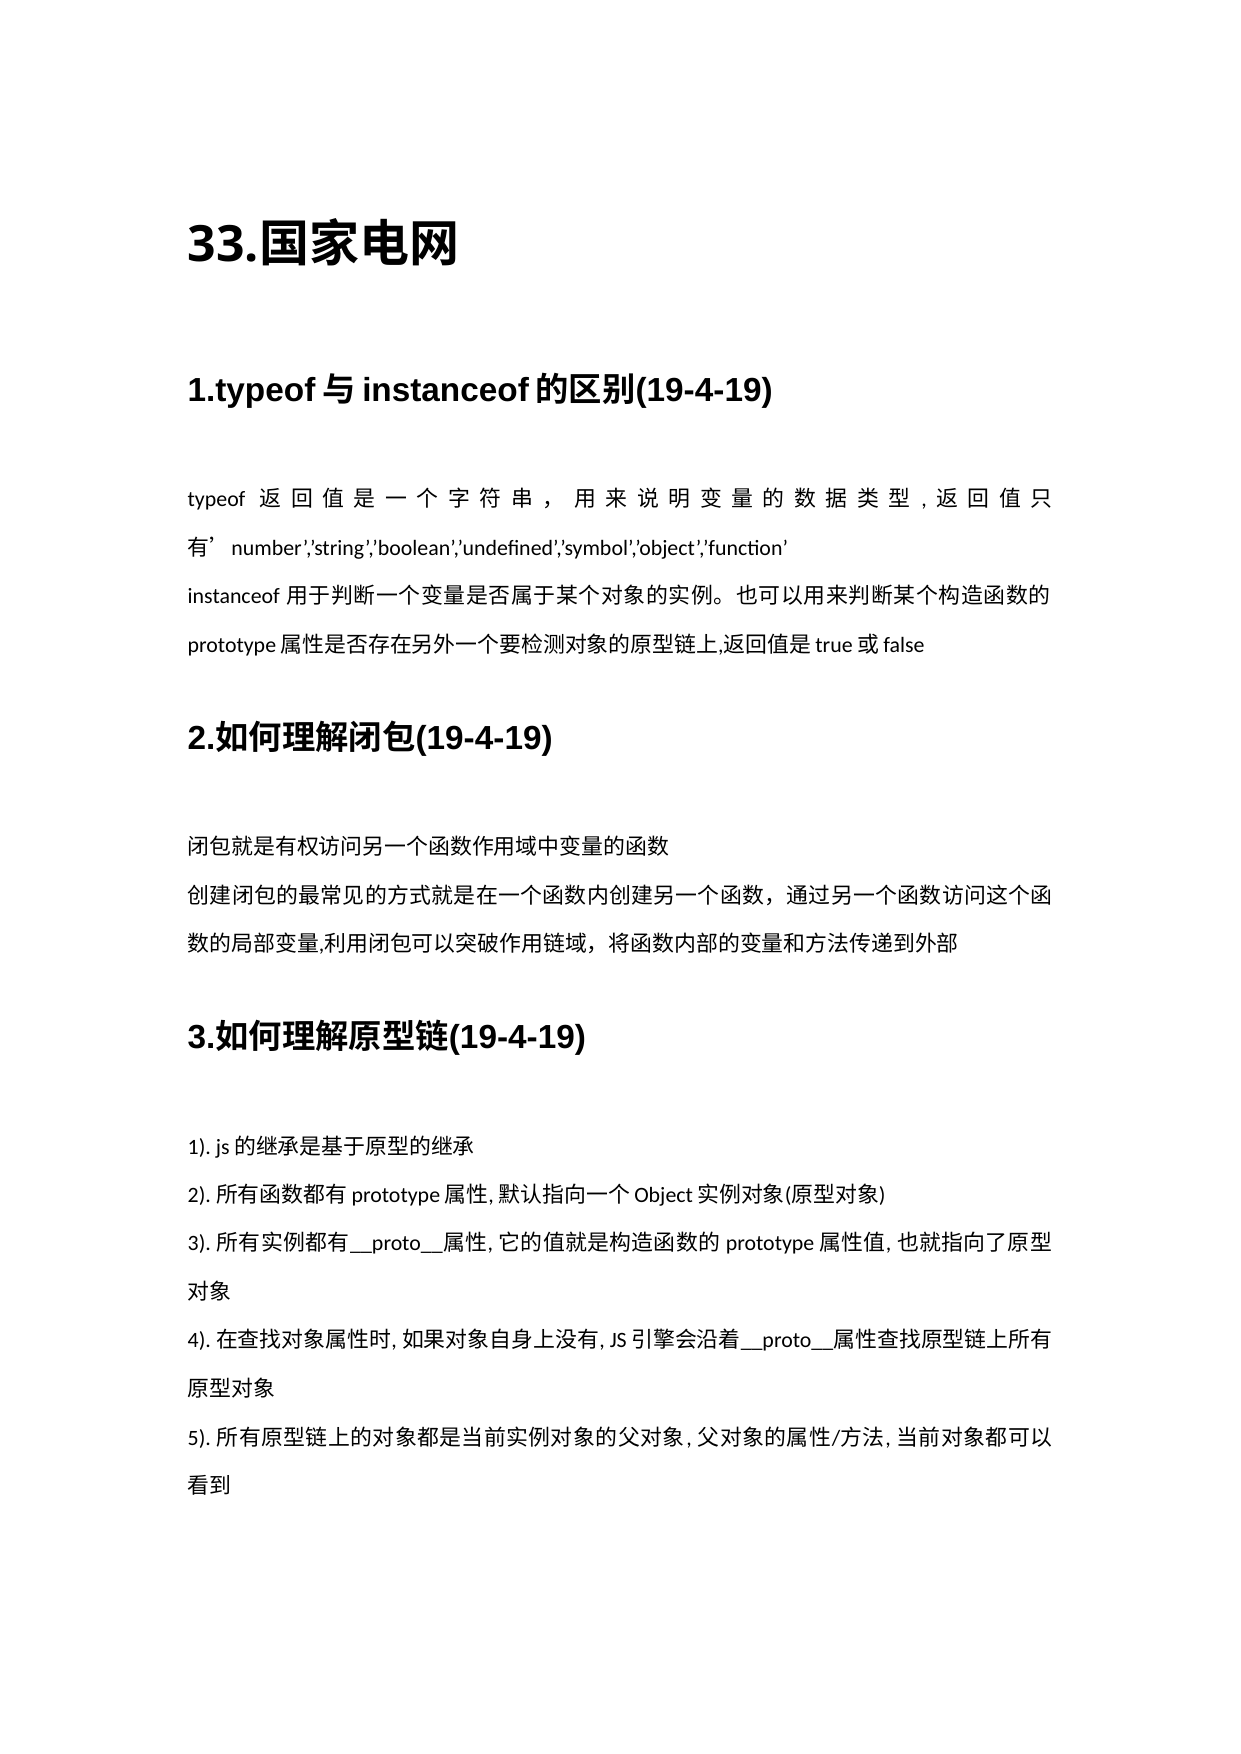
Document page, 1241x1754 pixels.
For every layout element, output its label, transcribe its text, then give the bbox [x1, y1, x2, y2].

text 3). 所有实例都有__proto__属性, 它的值就是构造函数的prototype属性值, 也就指向了原型对象 [187, 1225, 1053, 1306]
text 4). 在查找对象属性时, 如果对象自身上没有, JS引擎会沿着__proto__属性查找原型链上所有原型对象 [187, 1322, 1053, 1403]
text instanceof 用于判断一个变量是否属于某个对象的实例。也可以用来判断某个构造函数的prototype属性是否存在另外一个要检测对象的原型链上,返回值是true或false [187, 578, 1053, 659]
subtitle 1.typeof与instanceof的区别(19-4-19) [187, 354, 1053, 419]
text 5). 所有原型链上的对象都是当前实例对象的父对象, 父对象的属性/方法, 当前对象都可以看到 [187, 1419, 1053, 1500]
text 创建闭包的最常见的方式就是在一个函数内创建另一个函数，通过另一个函数访问这个函数的局部变量,利用闭包可以突破作用链域，将函数内部的变量和方法传递到外部 [187, 877, 1053, 958]
subtitle 33.国家电网 [187, 191, 1053, 289]
text 闭包就是有权访问另一个函数作用域中变量的函数 [187, 829, 1053, 861]
subtitle 2.如何理解闭包(19-4-19) [187, 702, 1053, 767]
subtitle 3.如何理解原型链(19-4-19) [187, 1001, 1053, 1066]
text 2). 所有函数都有prototype属性, 默认指向一个Object实例对象(原型对象) [187, 1177, 1053, 1209]
text typeof返回值是一个字符串，用来说明变量的数据类型,返回值只有’number’,’string’,’boolean’,’undefined’,’symbol’,’object’,’function’ [187, 481, 1053, 562]
text 1). js的继承是基于原型的继承 [187, 1128, 1053, 1161]
